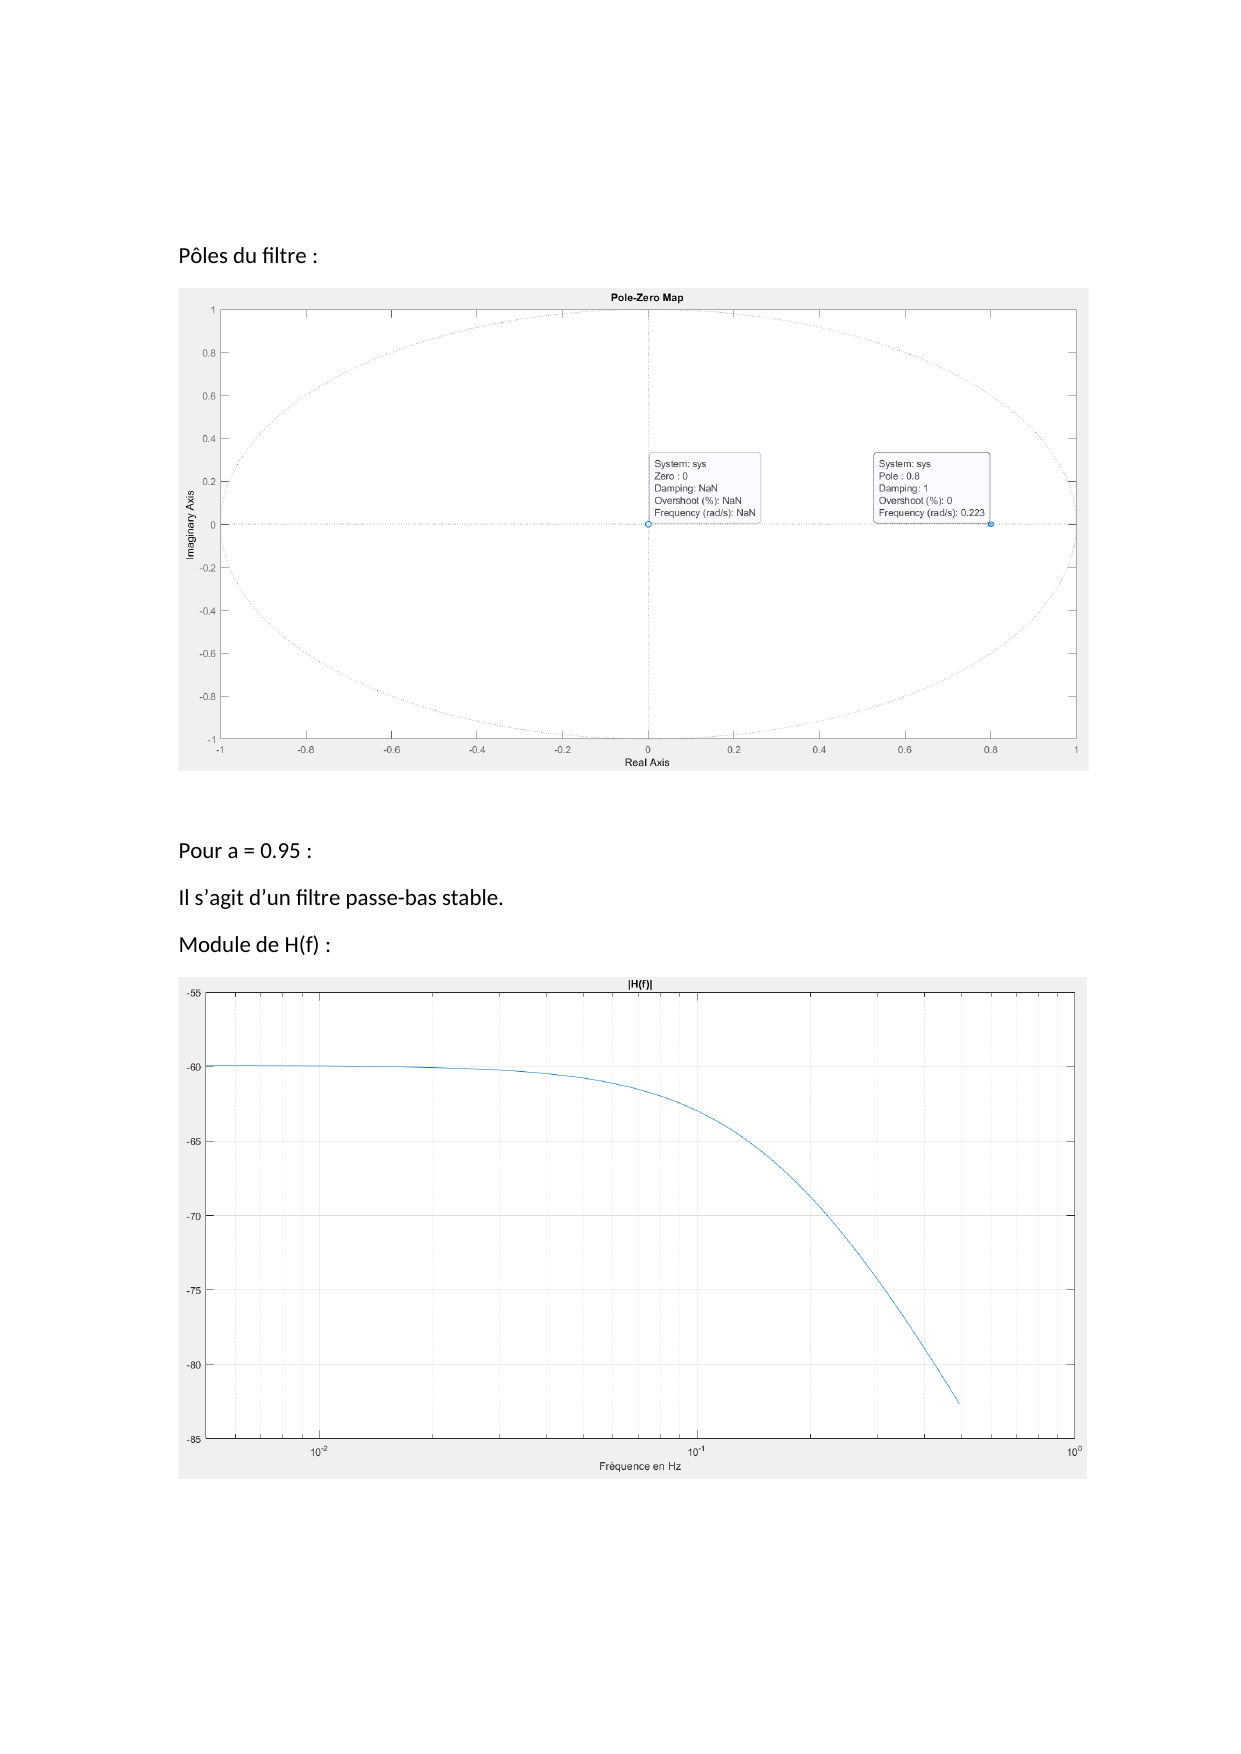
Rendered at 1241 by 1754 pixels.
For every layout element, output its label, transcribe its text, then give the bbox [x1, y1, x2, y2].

text Pôles du filtre : [148, 241, 1093, 269]
text Pour a = 0.95 : [148, 836, 1093, 864]
picture [178, 288, 1089, 771]
text Module de H(f) : [148, 930, 1093, 958]
text Il s’agit d’un filtre passe-bas stable. [148, 883, 1093, 911]
picture [178, 977, 1087, 1479]
